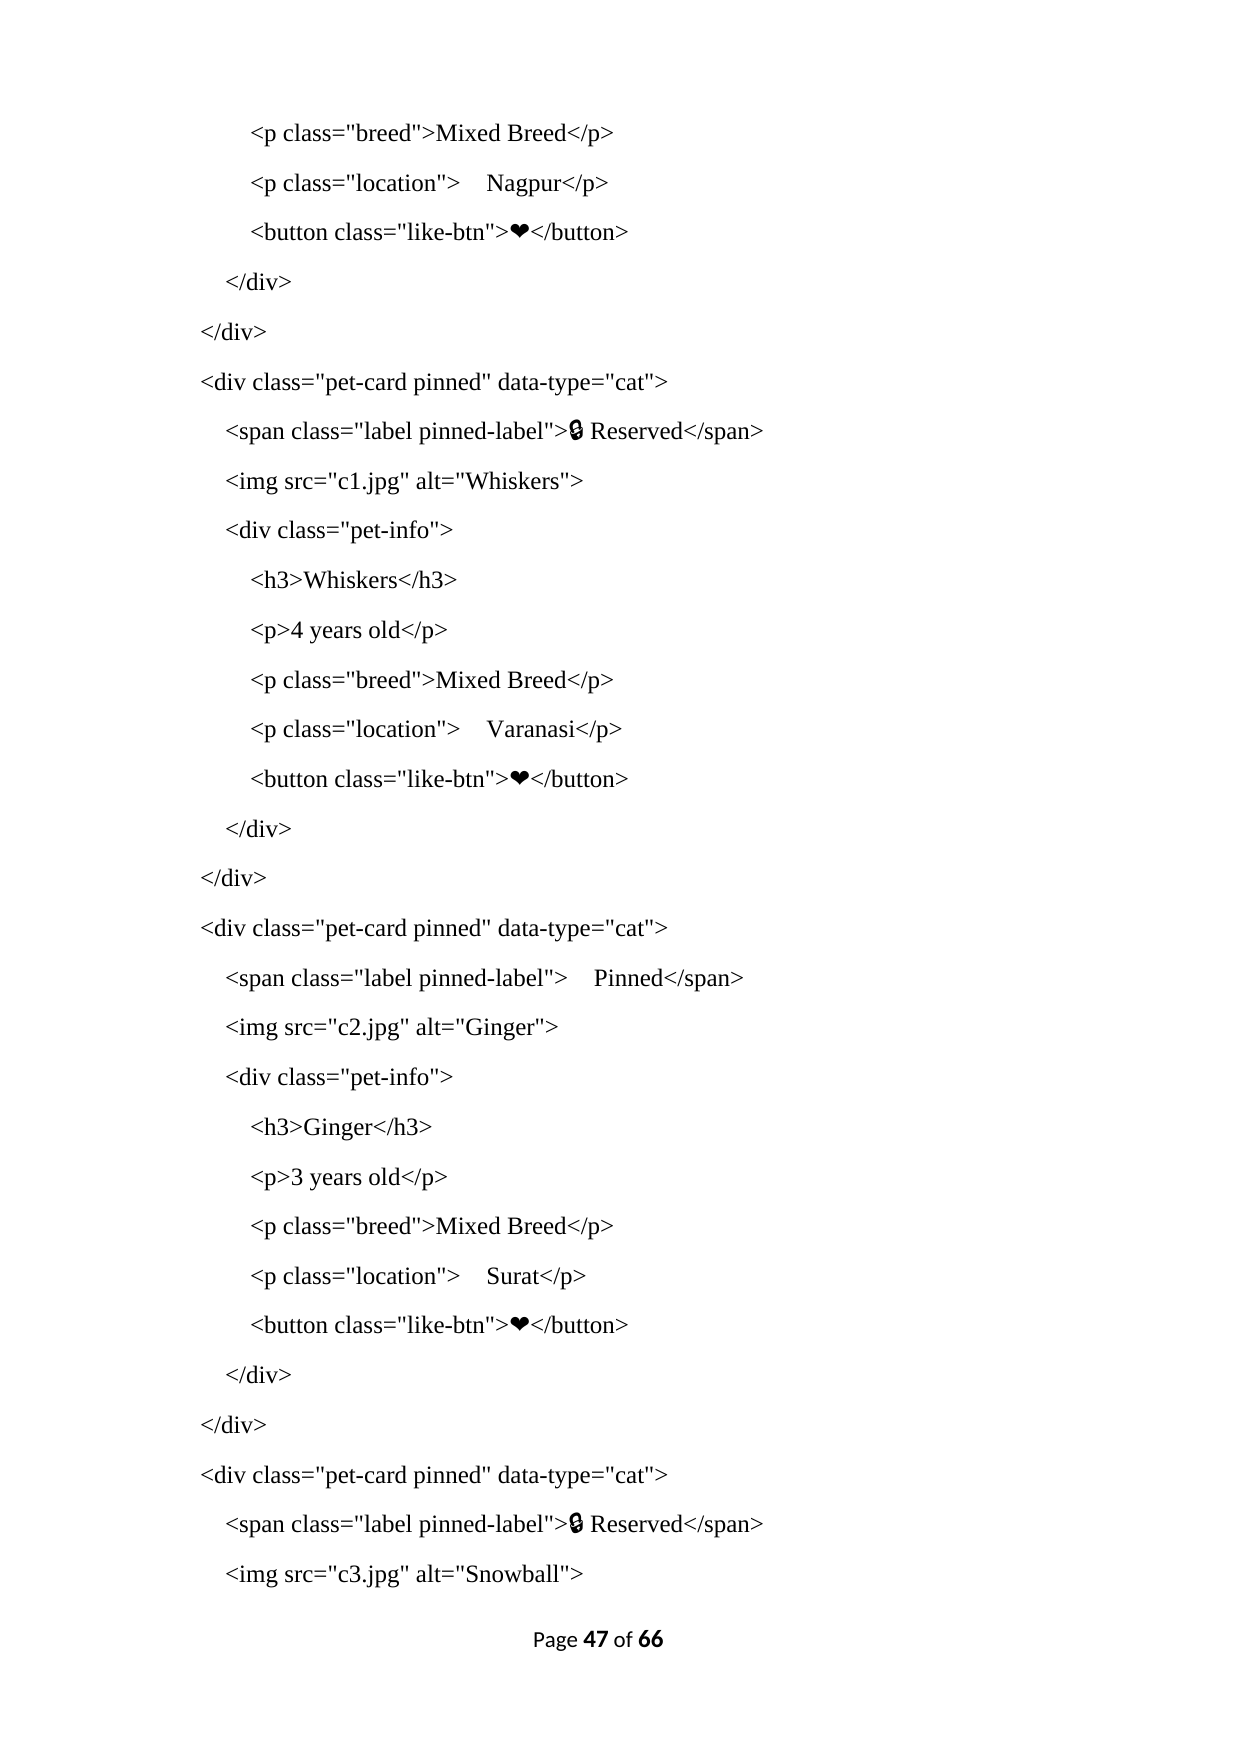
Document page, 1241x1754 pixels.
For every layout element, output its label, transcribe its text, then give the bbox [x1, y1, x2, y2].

text <div class="pet-card pinned" data-type="cat"> [150, 913, 1090, 942]
text <p class="location">📍 Nagpur</p> [150, 168, 1090, 197]
text <img src="c1.jpg" alt="Whiskers"> [150, 466, 1090, 495]
text </div> [150, 1410, 1090, 1439]
text <button class="like-btn">❤️</button> [150, 764, 1090, 793]
text <p class="breed">Mixed Breed</p> [150, 118, 1090, 147]
text </div> [150, 1360, 1090, 1389]
text <p class="breed">Mixed Breed</p> [150, 665, 1090, 693]
text <h3>Ginger</h3> [150, 1112, 1090, 1141]
text <button class="like-btn">❤️</button> [150, 1311, 1090, 1339]
text <div class="pet-card pinned" data-type="cat"> [150, 367, 1090, 395]
text </div> [150, 317, 1090, 346]
text </div> [150, 863, 1090, 892]
text <p class="breed">Mixed Breed</p> [150, 1211, 1090, 1240]
text <button class="like-btn">❤️</button> [150, 217, 1090, 246]
text <p>3 years old</p> [150, 1162, 1090, 1190]
text <span class="label pinned-label">🔒 Reserved</span> [150, 1509, 1090, 1538]
text <p>4 years old</p> [150, 615, 1090, 644]
text <p class="location">📍 Surat</p> [150, 1261, 1090, 1290]
text <div class="pet-info"> [150, 516, 1090, 544]
text <div class="pet-info"> [150, 1062, 1090, 1091]
text </div> [150, 814, 1090, 842]
text <div class="pet-card pinned" data-type="cat"> [150, 1460, 1090, 1488]
text </div> [150, 267, 1090, 296]
text <img src="c2.jpg" alt="Ginger"> [150, 1012, 1090, 1041]
text <img src="c3.jpg" alt="Snowball"> [150, 1559, 1090, 1588]
text <span class="label pinned-label">📌 Pinned</span> [150, 963, 1090, 992]
text <span class="label pinned-label">🔒 Reserved</span> [150, 416, 1090, 445]
text <p class="location">📍 Varanasi</p> [150, 714, 1090, 743]
text <h3>Whiskers</h3> [150, 565, 1090, 594]
